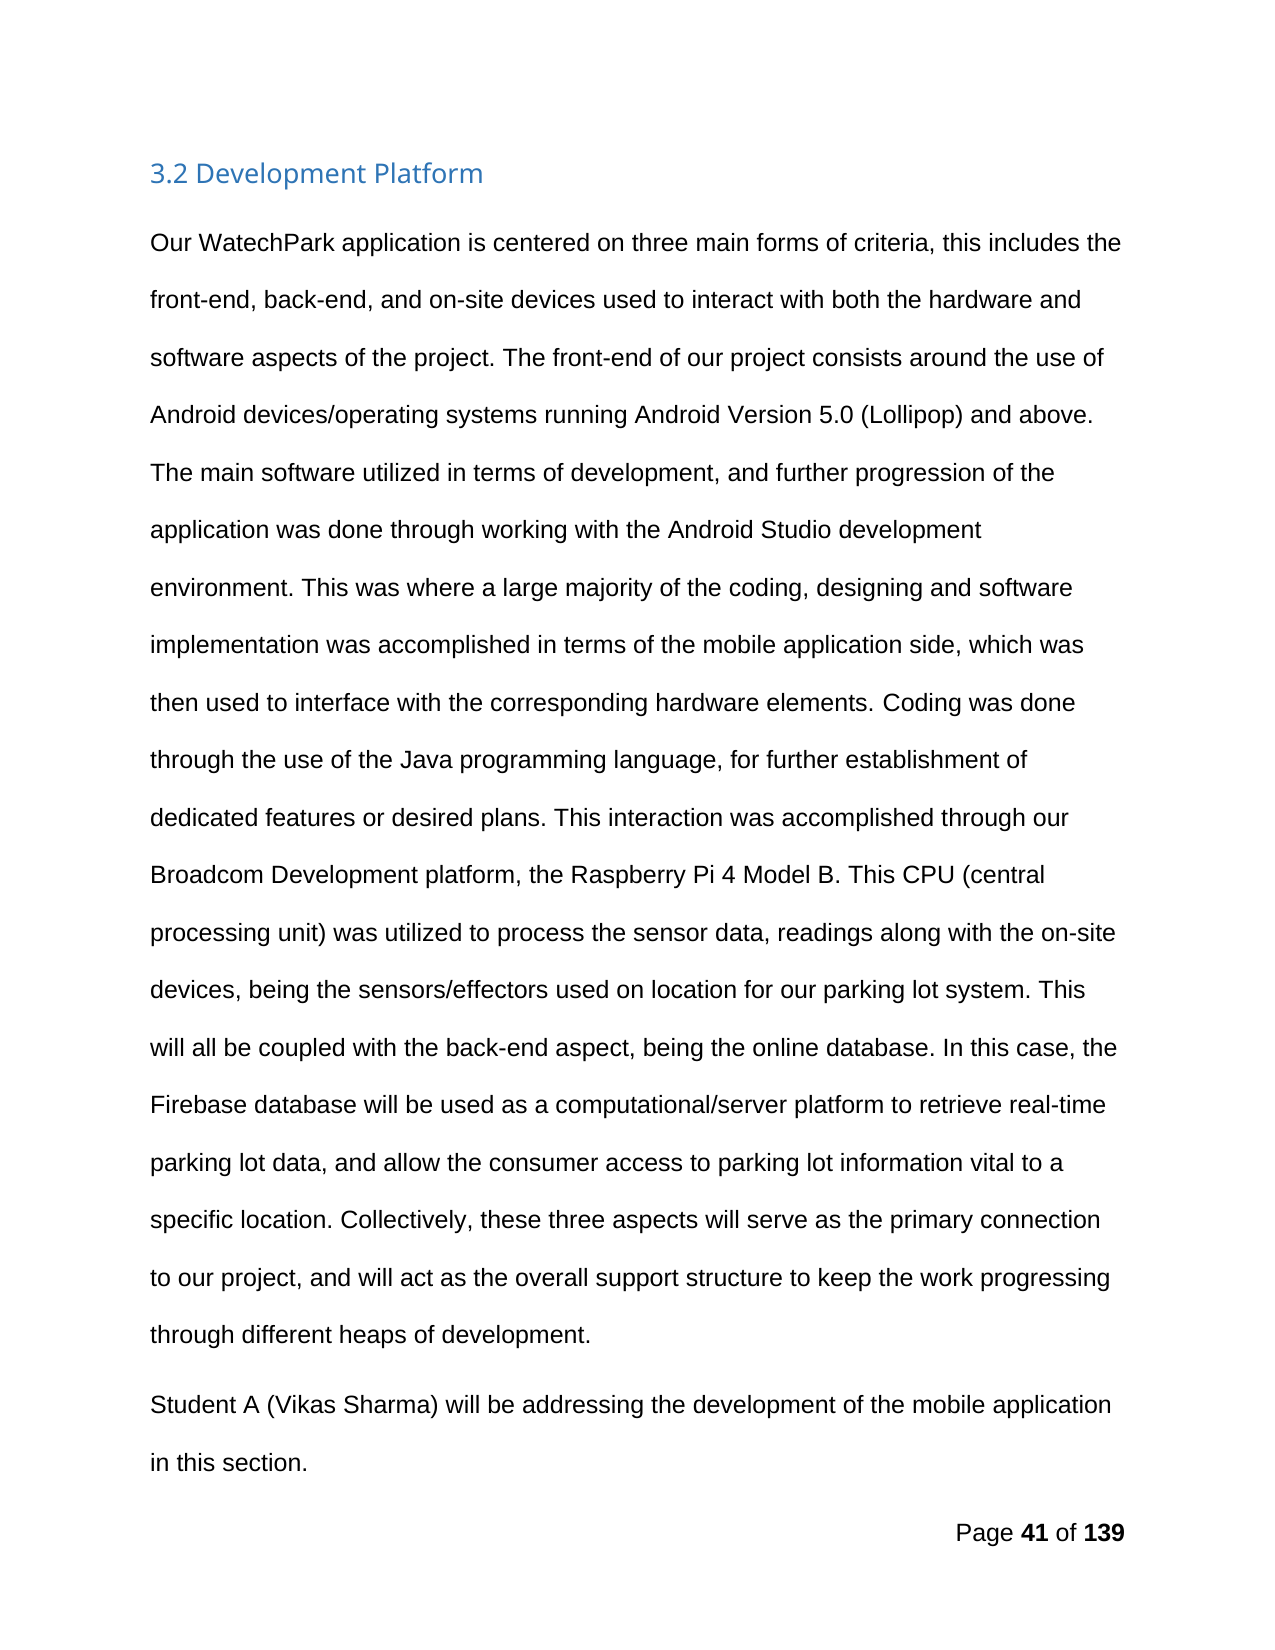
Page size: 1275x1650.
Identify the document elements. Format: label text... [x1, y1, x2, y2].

text Student A (Vikas Sharma) will be addressing the development of the mobile application in this section. [150, 1390, 1125, 1477]
subtitle 3.2 Development Platform [150, 154, 1125, 191]
text Our WatechPark application is centered on three main forms of criteria, this includes the front-end, back-end, and on-site devices used to interact with both the hardware and software aspects of the project. The front-end of our project consists around the use of Android devices/operating systems running Android Version 5.0 (Lollipop) and above. The main software utilized in terms of development, and further progression of the application was done through working with the Android Studio development environment. This was where a large majority of the coding, designing and software implementation was accomplished in terms of the mobile application side, which was then used to interface with the corresponding hardware elements. Coding was done through the use of the Java programming language, for further establishment of dedicated features or desired plans. This interaction was accomplished through our Broadcom Development platform, the Raspberry Pi 4 Model B. This CPU (central processing unit) was utilized to process the sensor data, readings along with the on-site devices, being the sensors/effectors used on location for our parking lot system. This will all be coupled with the back-end aspect, being the online database. In this case, the Firebase database will be used as a computational/server platform to retrieve real-time parking lot data, and allow the consumer access to parking lot information vital to a specific location. Collectively, these three aspects will serve as the primary connection to our project, and will act as the overall support structure to keep the work progressing through different heaps of development. [150, 228, 1125, 1349]
